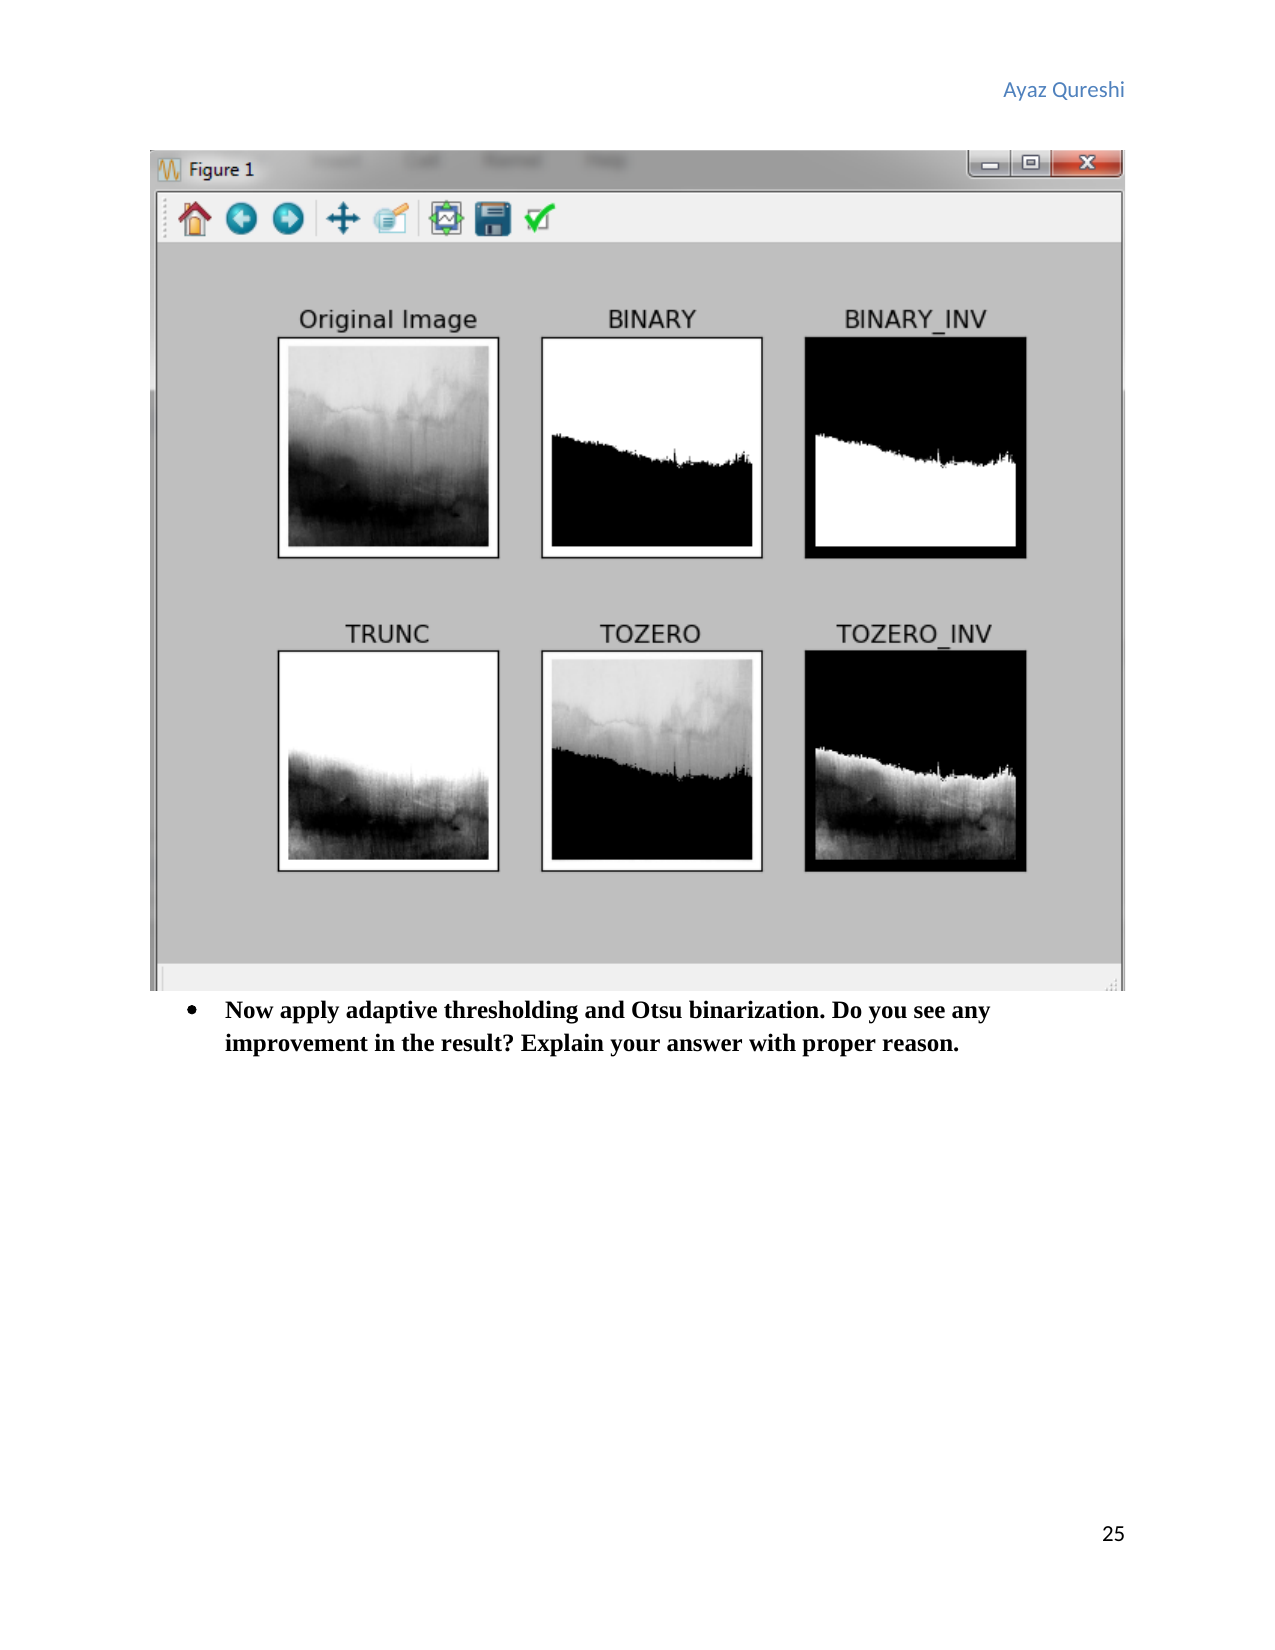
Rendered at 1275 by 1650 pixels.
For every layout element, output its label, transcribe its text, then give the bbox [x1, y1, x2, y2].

picture [150, 150, 1125, 991]
list Now apply adaptive thresholding and Otsu binarization. Do you see any improvement in the result? Explain your answer with proper reason. [187, 995, 1125, 1057]
